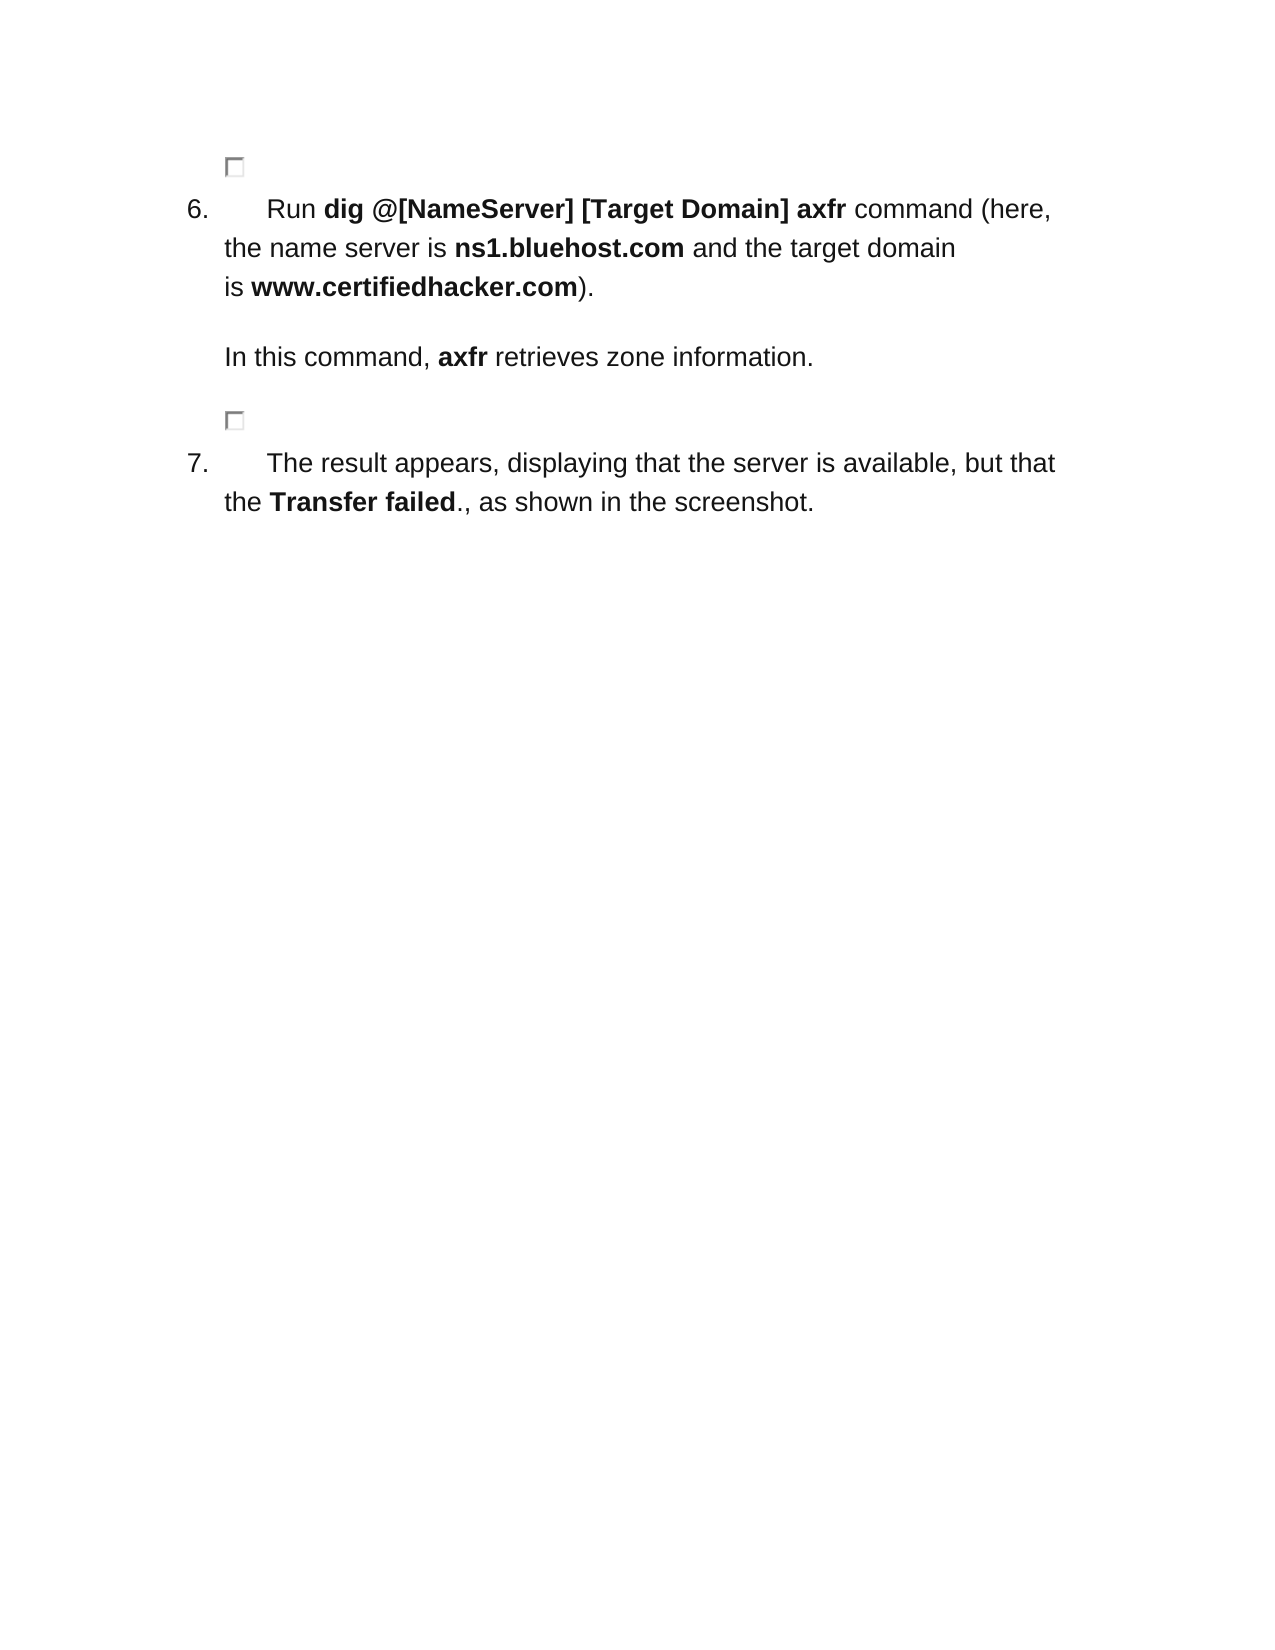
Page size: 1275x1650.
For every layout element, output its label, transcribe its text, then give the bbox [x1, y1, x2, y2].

list Run dig @[NameServer] [Target Domain] axfr command (here, the name server is ns1.bluehost.com and the target domain is www.certifiedhacker.com). [187, 150, 1094, 302]
text In this command, axfr retrieves zone information. [224, 334, 1094, 373]
list The result appears, displaying that the server is available, but that the Transfer failed., as shown in the screenshot. [187, 404, 1094, 517]
